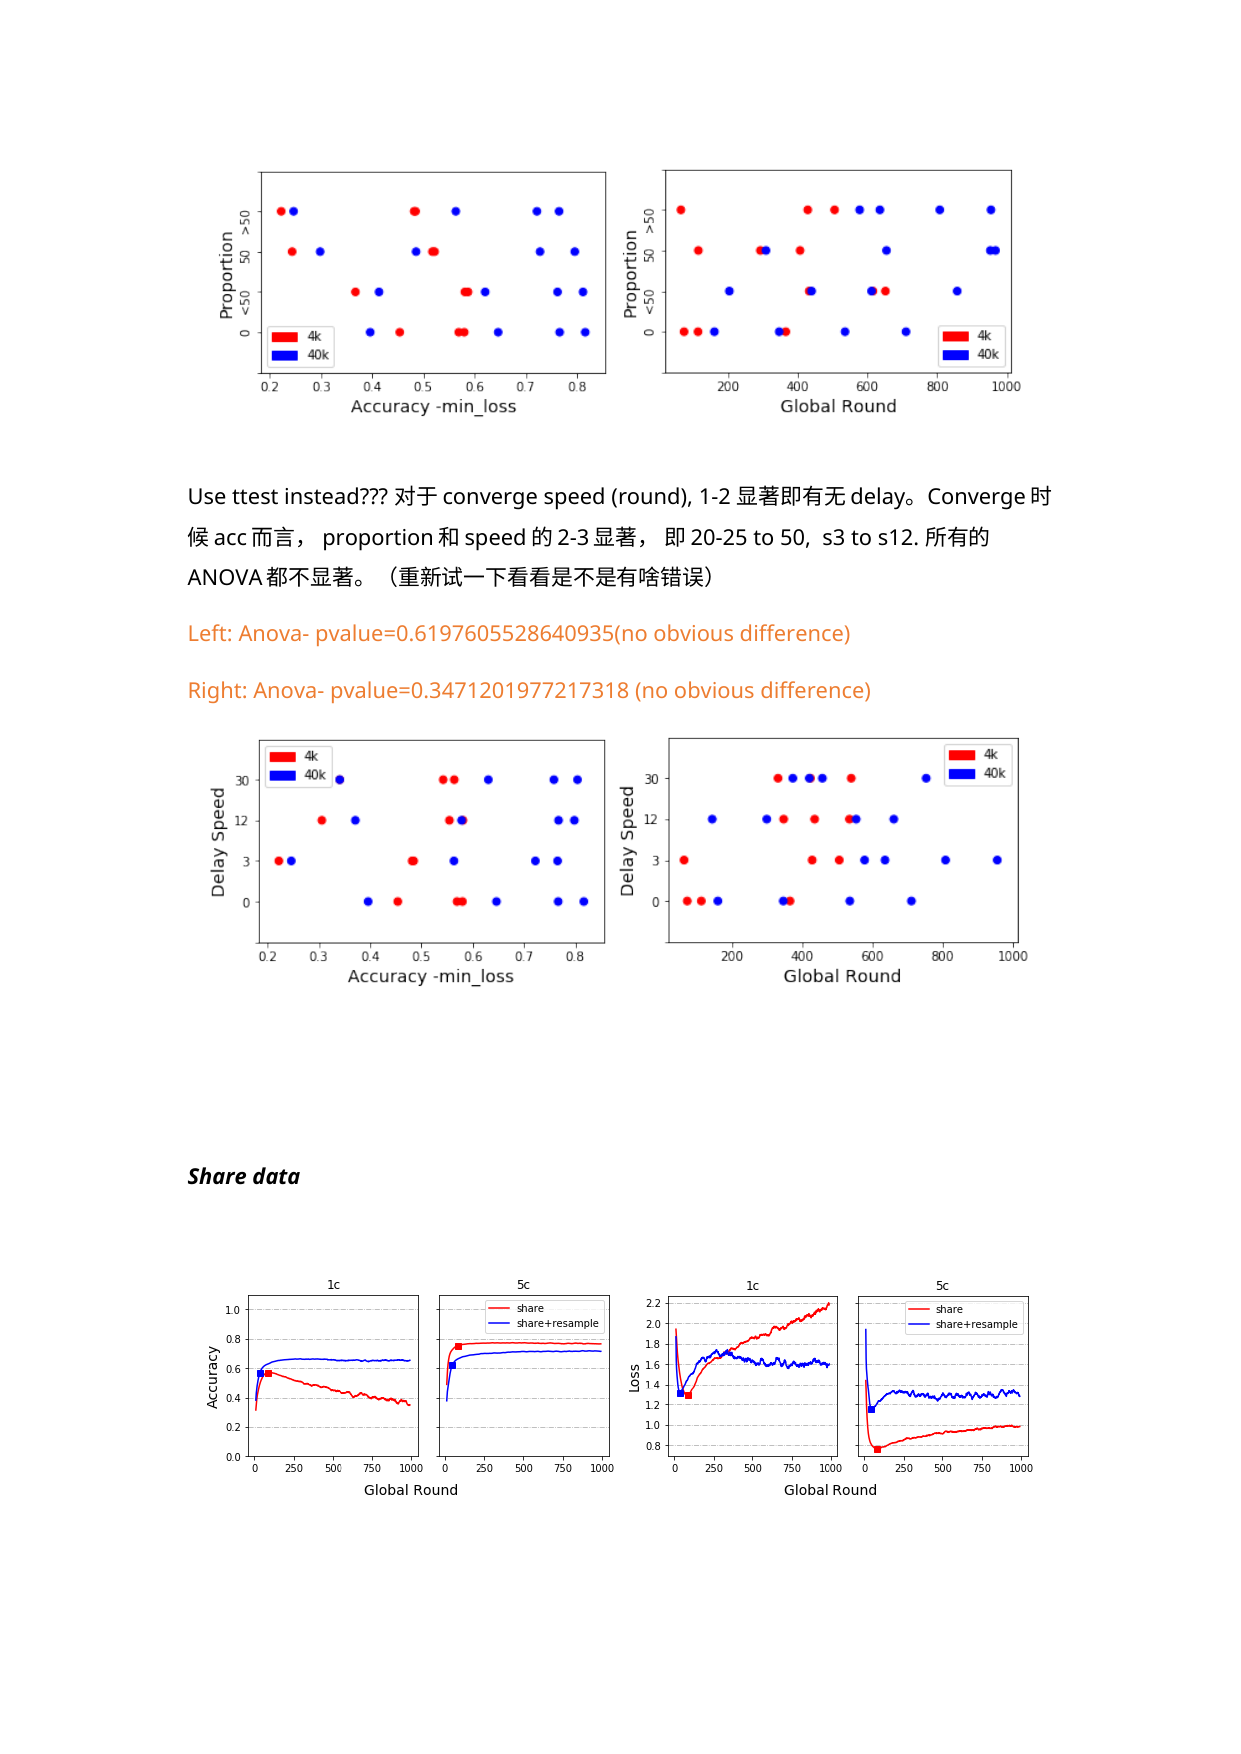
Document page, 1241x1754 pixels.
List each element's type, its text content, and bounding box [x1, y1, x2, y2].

picture [203, 730, 1038, 995]
text Right: Anova- pvalue=0.3471201977217318 (no obvious difference) [187, 673, 1053, 706]
text Left: Anova- pvalue=0.6197605528640935(no obvious difference) [187, 617, 1053, 649]
picture [200, 1272, 1040, 1504]
text Use ttest instead??? 对于converge speed (round), 1-2 显著即有无delay。Converge时候acc而言， proportion和speed的2-3显著， 即20-25 to 50, s3 to s12. 所有的ANOVA都不显著。（重新试一下看看是不是有啥错误） [187, 478, 1053, 592]
text Share data [187, 1160, 1053, 1192]
picture [209, 162, 1031, 425]
